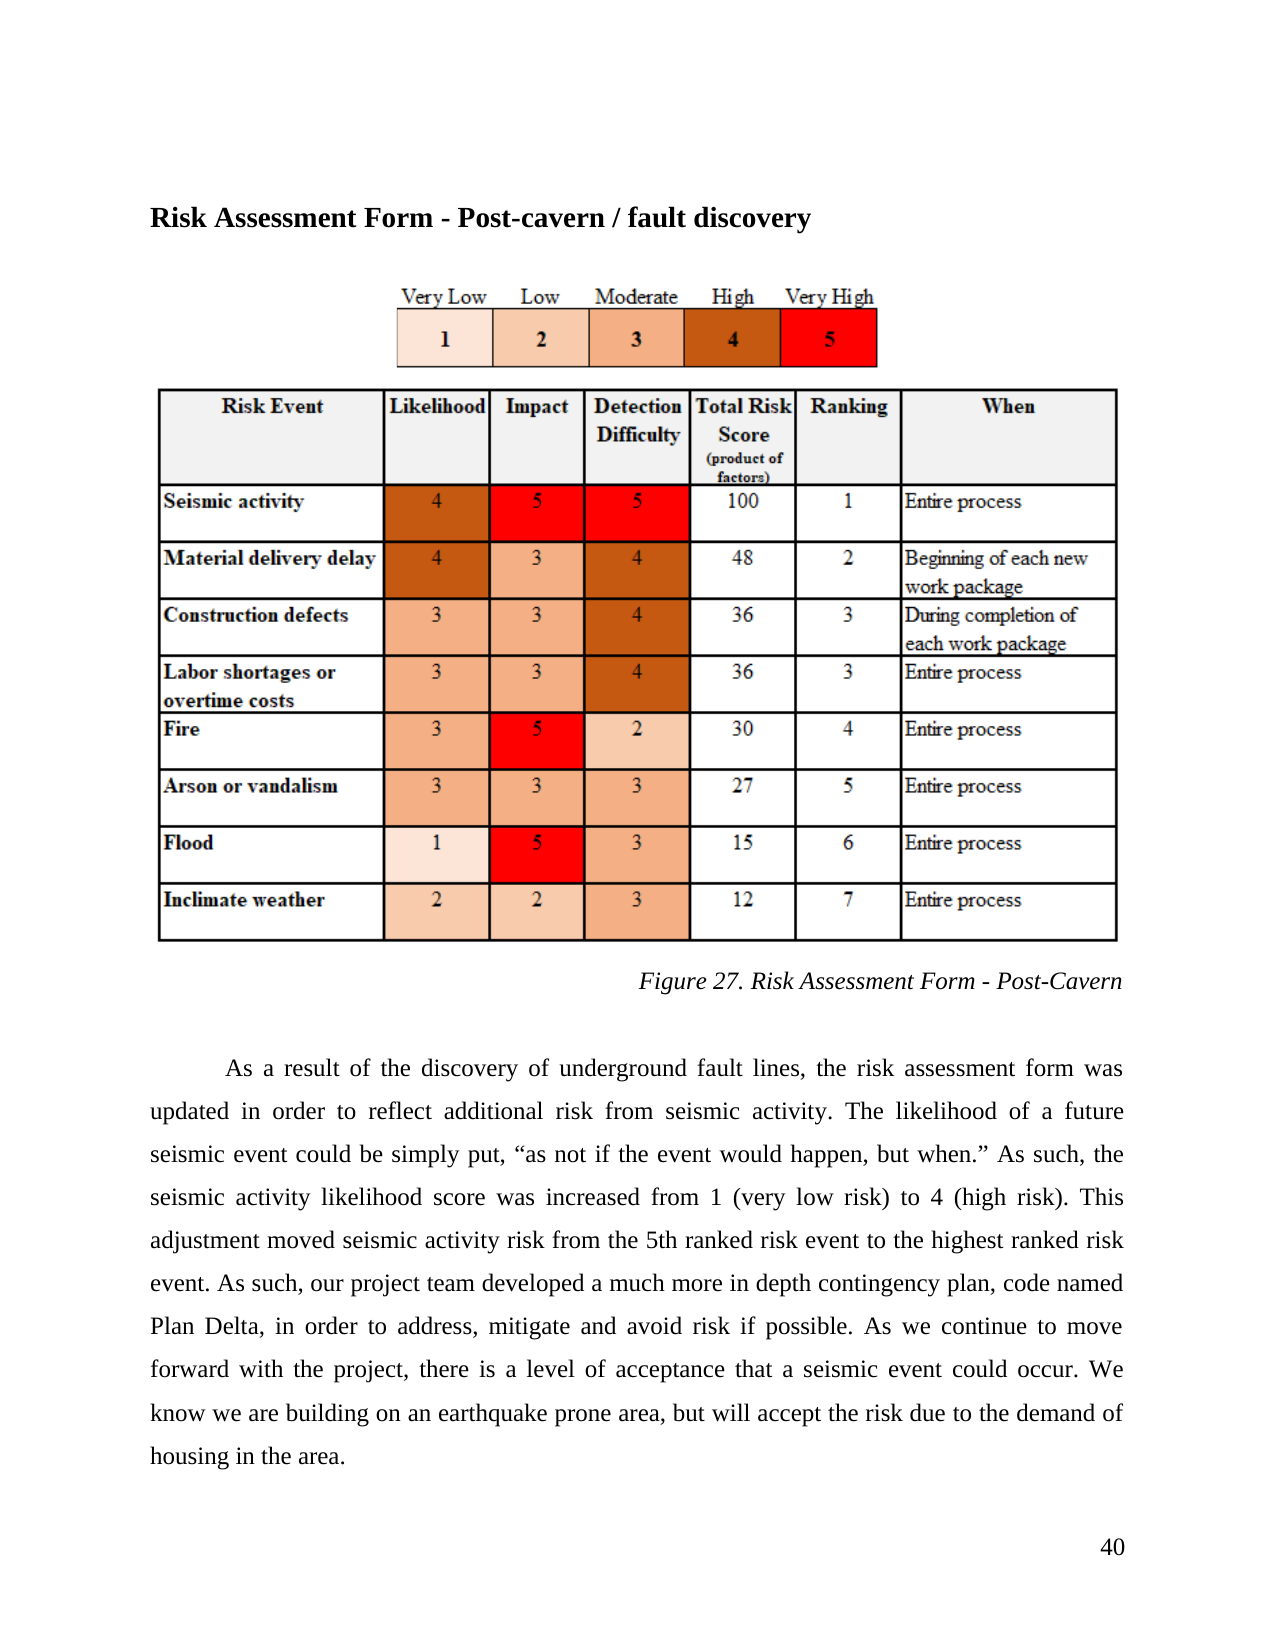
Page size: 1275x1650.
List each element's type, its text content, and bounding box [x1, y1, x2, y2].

subtitle Risk Assessment Form - Post-cavern / fault discovery [150, 200, 1125, 234]
text As a result of the discovery of underground fault lines, the risk assessment form was updated in order to reflect additional risk from seismic activity. The likelihood of a future seismic event could be simply put, “as not if the event would happen, but when.” As such, the seismic activity likelihood score was increased from 1 (very low risk) to 4 (high risk). This adjustment moved seismic activity risk from the 5th ranked risk event to the highest ranked risk event. As such, our project team developed a much more in depth contingency plan, code named Plan Delta, in order to address, mitigate and avoid risk if possible. As we continue to move forward with the project, there is a level of acceptance that a seismic event could occur. We know we are building on an earthquake prone area, but will accept the risk due to the demand of housing in the area. [150, 1053, 1125, 1469]
text Figure 27. Risk Assessment Form - Post-Cavern [150, 966, 751, 995]
picture [150, 382, 1125, 950]
picture [396, 250, 879, 369]
